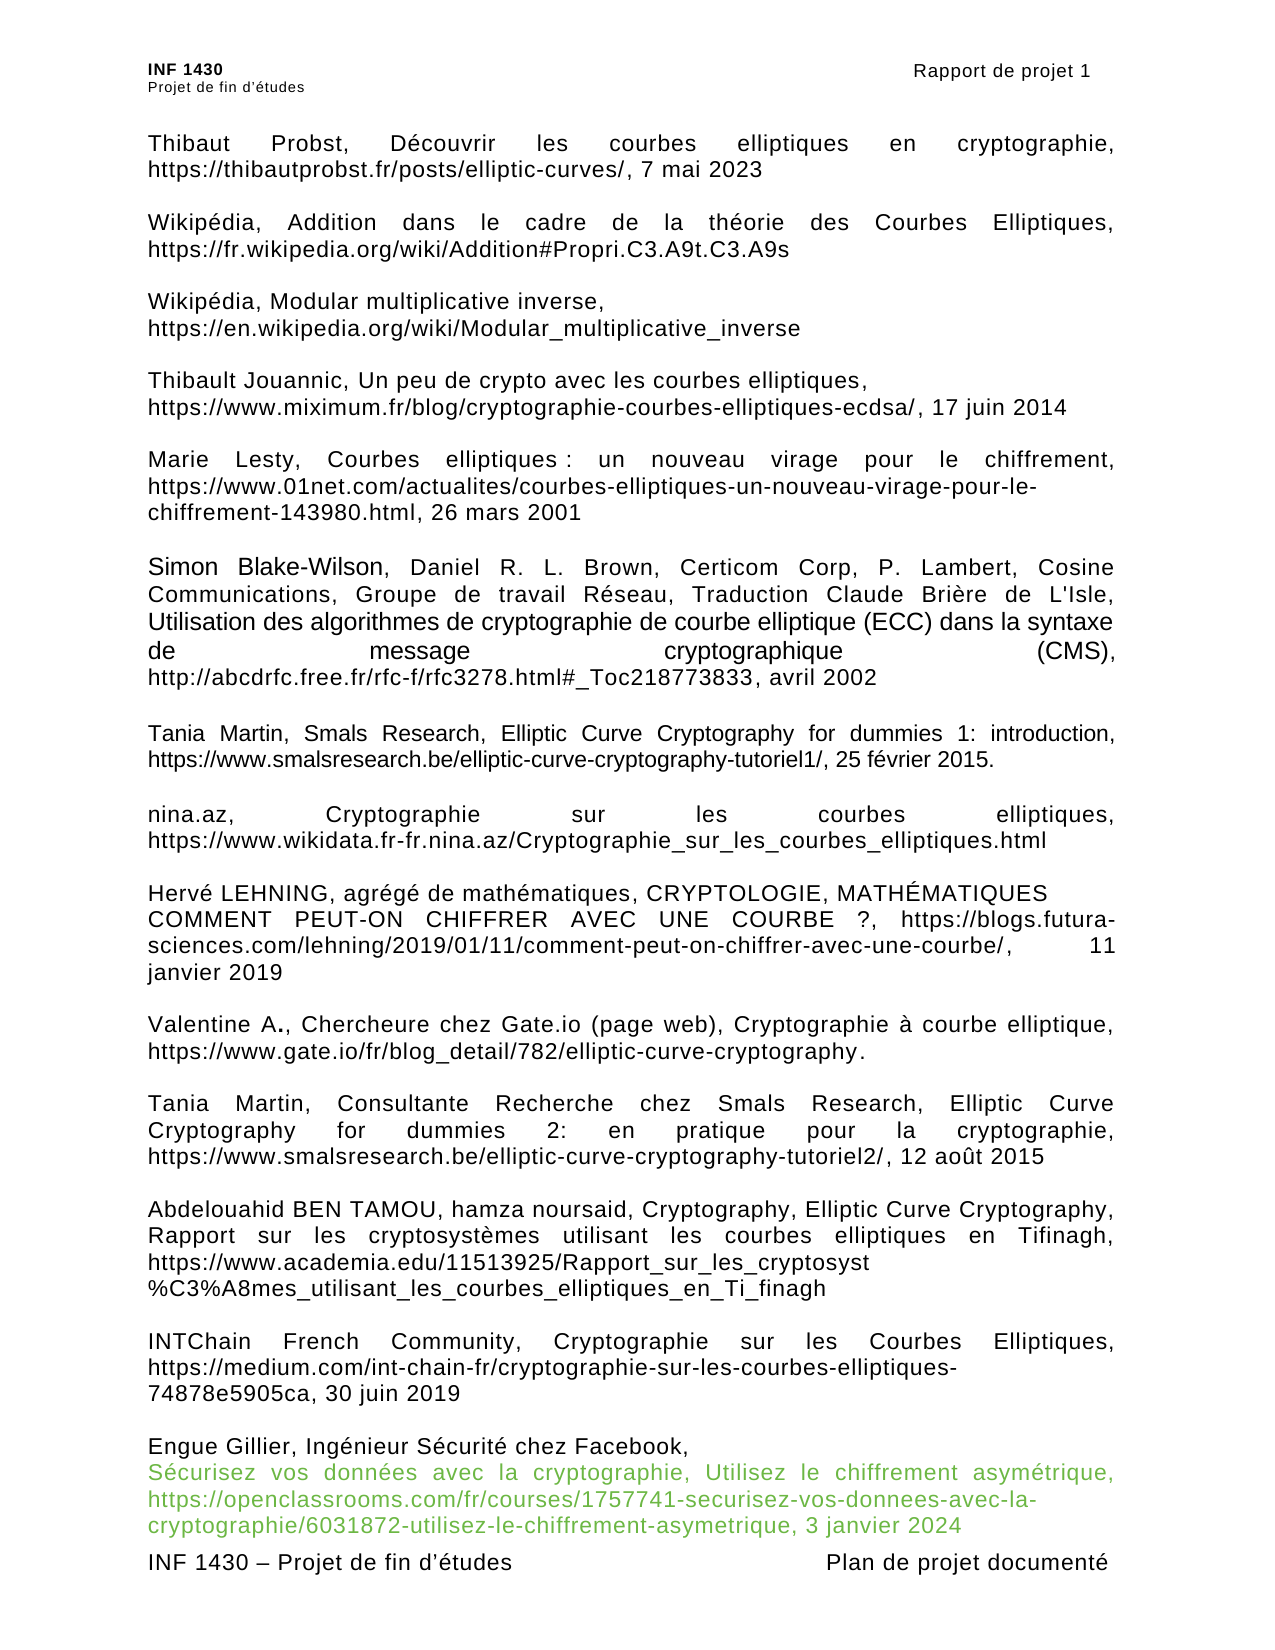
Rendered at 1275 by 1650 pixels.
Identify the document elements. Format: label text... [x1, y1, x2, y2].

text Thibault Jouannic, Un peu de crypto avec les courbes elliptiques, [148, 367, 1116, 394]
text Sécurisez vos données avec la cryptographie, Utilisez le chiffrement asymétrique, https://openclassrooms.com/fr/courses/1757741-securisez-vos-donnees-avec-la-cryptographie/6031872-utilisez-le-chiffrement-asymetrique, 3 janvier 2024 [148, 1459, 1116, 1538]
text INTChain French Community, Cryptographie sur les Courbes Elliptiques, https://medium.com/int-chain-fr/cryptographie-sur-les-courbes-elliptiques-74878e5905ca, 30 juin 2019 [148, 1328, 1116, 1407]
text Valentine A., Chercheure chez Gate.io (page web), Cryptographie à courbe elliptique, https://www.gate.io/fr/blog_detail/782/elliptic-curve-cryptography. [148, 1011, 1116, 1064]
text Tania Martin, Consultante Recherche chez Smals Research, Elliptic Curve Cryptography for dummies 2: en pratique pour la cryptographie, https://www.smalsresearch.be/elliptic-curve-cryptography-tutoriel2/, 12 août 2015 [148, 1090, 1116, 1169]
text Thibaut Probst, Découvrir les courbes elliptiques en cryptographie, https://thibautprobst.fr/posts/elliptic-curves/, 7 mai 2023 [148, 130, 1116, 183]
text Simon Blake-Wilson, Daniel R. L. Brown, Certicom Corp, P. Lambert, Cosine Communications, Groupe de travail Réseau, Traduction Claude Brière de L'Isle, Utilisation des algorithmes de cryptographie de courbe elliptique (ECC) dans la syntaxe de message cryptographique (CMS), http://abcdrfc.free.fr/rfc-f/rfc3278.html#_Toc218773833, avril 2002 [148, 552, 1116, 691]
text Wikipédia, Modular multiplicative inverse, [148, 288, 1116, 314]
text Tania Martin, Smals Research, Elliptic Curve Cryptography for dummies 1: introduction, https://www.smalsresearch.be/elliptic-curve-cryptography-tutoriel1/, 25 février 2015. [148, 719, 1116, 772]
text Abdelouahid BEN TAMOU, hamza noursaid, Cryptography, Elliptic Curve Cryptography, Rapport sur les cryptosystèmes utilisant les courbes elliptiques en Tifinagh, https://www.academia.edu/11513925/Rapport_sur_les_cryptosyst%C3%A8mes_utilisant_les_courbes_elliptiques_en_Ti_finagh [148, 1196, 1116, 1301]
text https://www.miximum.fr/blog/cryptographie-courbes-elliptiques-ecdsa/, 17 juin 2014 [148, 394, 1116, 420]
text COMMENT PEUT-ON CHIFFRER AVEC UNE COURBE ?, https://blogs.futura-sciences.com/lehning/2019/01/11/comment-peut-on-chiffrer-avec-une-courbe/, 11 janvier 2019 [148, 906, 1116, 985]
text Marie Lesty, Courbes elliptiques : un nouveau virage pour le chiffrement, https://www.01net.com/actualites/courbes-elliptiques-un-nouveau-virage-pour-le-chiffrement-143980.html, 26 mars 2001 [148, 446, 1116, 525]
text https://en.wikipedia.org/wiki/Modular_multiplicative_inverse [148, 314, 1116, 341]
text Engue Gillier, Ingénieur Sécurité chez Facebook, [148, 1433, 1116, 1459]
text Hervé LEHNING, agrégé de mathématiques, CRYPTOLOGIE, MATHÉMATIQUES [148, 879, 1116, 906]
text Wikipédia, Addition dans le cadre de la théorie des Courbes Elliptiques, https://fr.wikipedia.org/wiki/Addition#Propri.C3.A9t.C3.A9s [148, 209, 1116, 262]
text nina.az, Cryptographie sur les courbes elliptiques, https://www.wikidata.fr-fr.nina.az/Cryptographie_sur_les_courbes_elliptiques.html [148, 801, 1116, 853]
